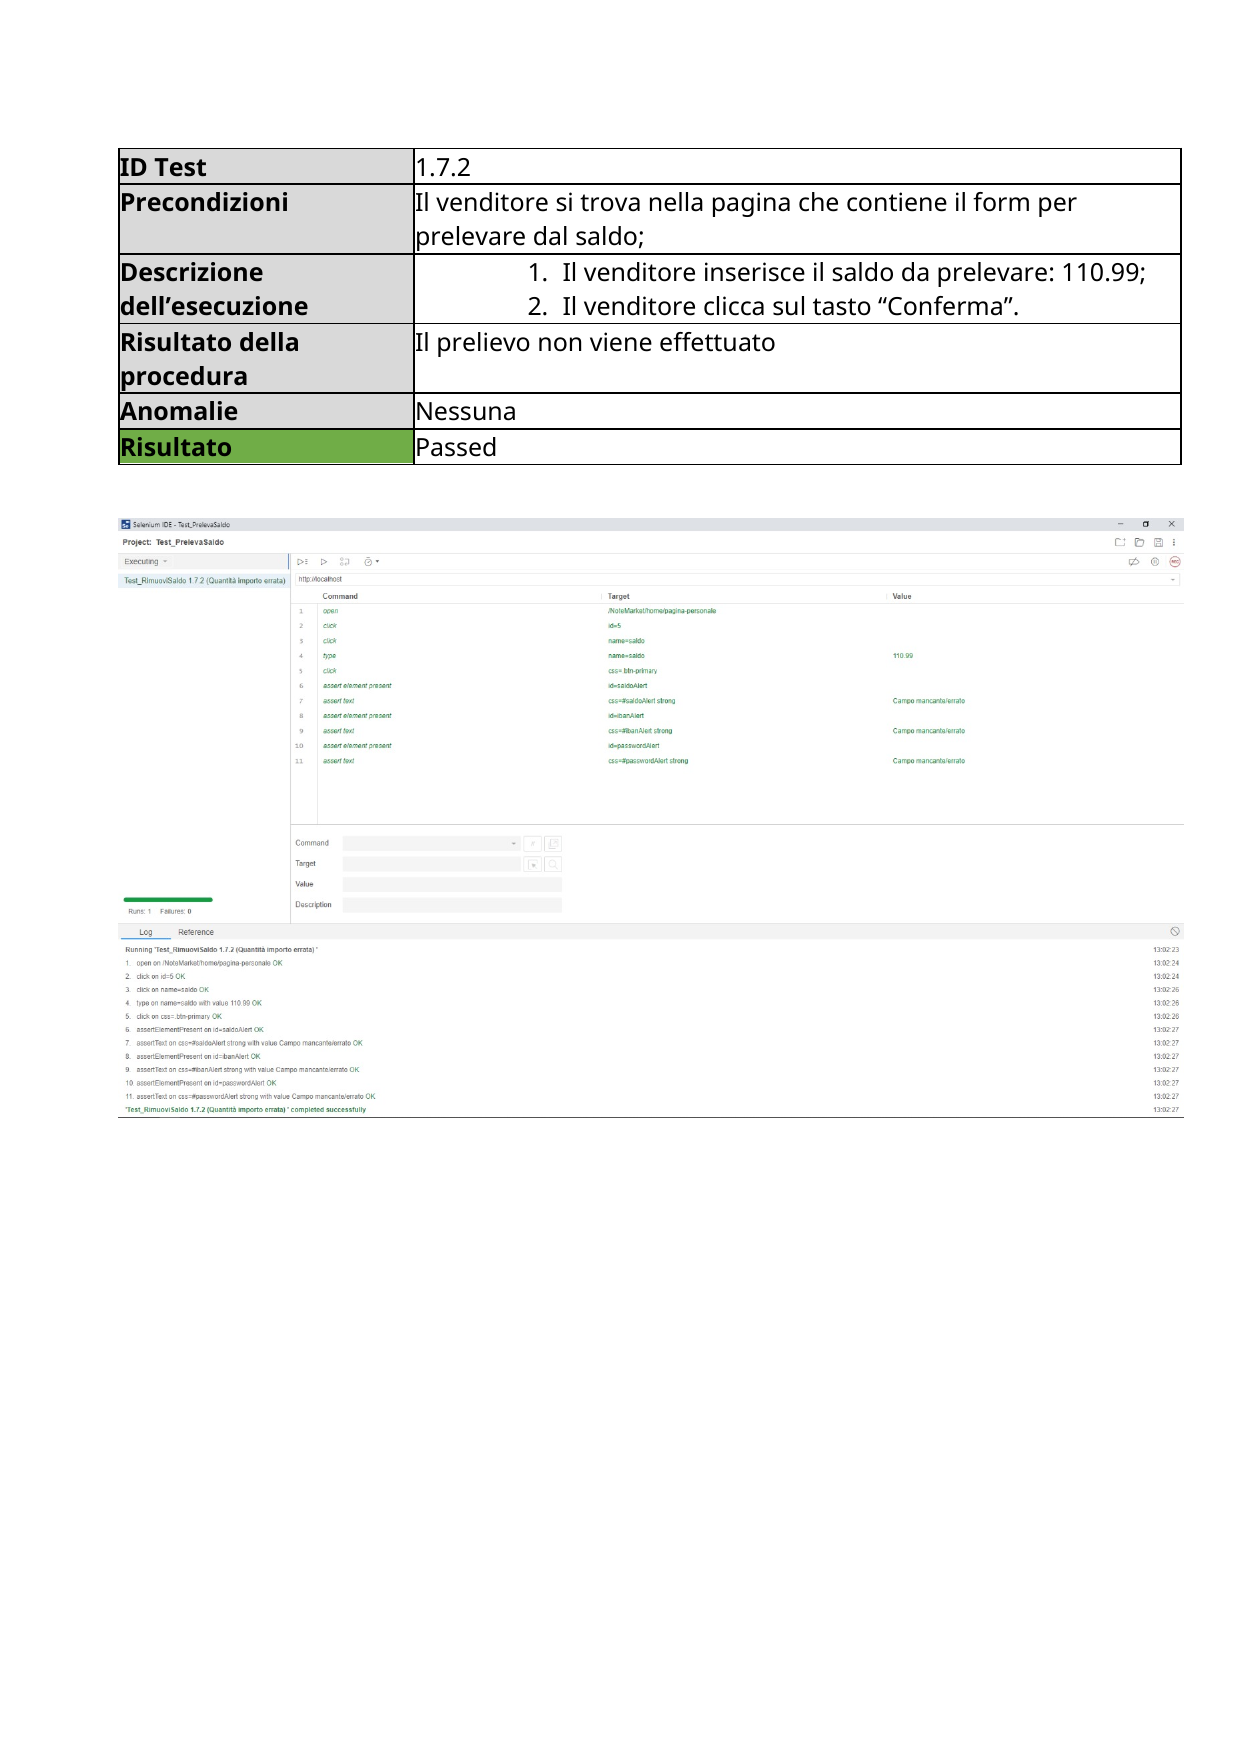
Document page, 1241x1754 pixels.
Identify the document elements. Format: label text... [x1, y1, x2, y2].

table_cell Nessuna [415, 394, 1180, 428]
table_cell Risultato della procedura [120, 324, 413, 392]
table_cell Precondizioni [120, 185, 413, 253]
table_cell Il venditore si trova nella pagina che contiene il form per prelevare dal saldo; [415, 185, 1180, 253]
table_cell Risultato [120, 430, 413, 463]
table_header 1.7.2 [415, 149, 1180, 183]
table_cell Il venditore inserisce il saldo da prelevare: 110.99; Il venditore clicca sul tasto “Conferma”. [415, 255, 1180, 323]
table_header ID Test [120, 149, 413, 183]
table_cell Descrizione dell’esecuzione [120, 255, 413, 323]
table_cell Passed [415, 430, 1180, 463]
table_cell Anomalie [120, 394, 413, 428]
picture [118, 518, 1184, 1118]
table_cell Il prelievo non viene effettuato [415, 324, 1180, 392]
